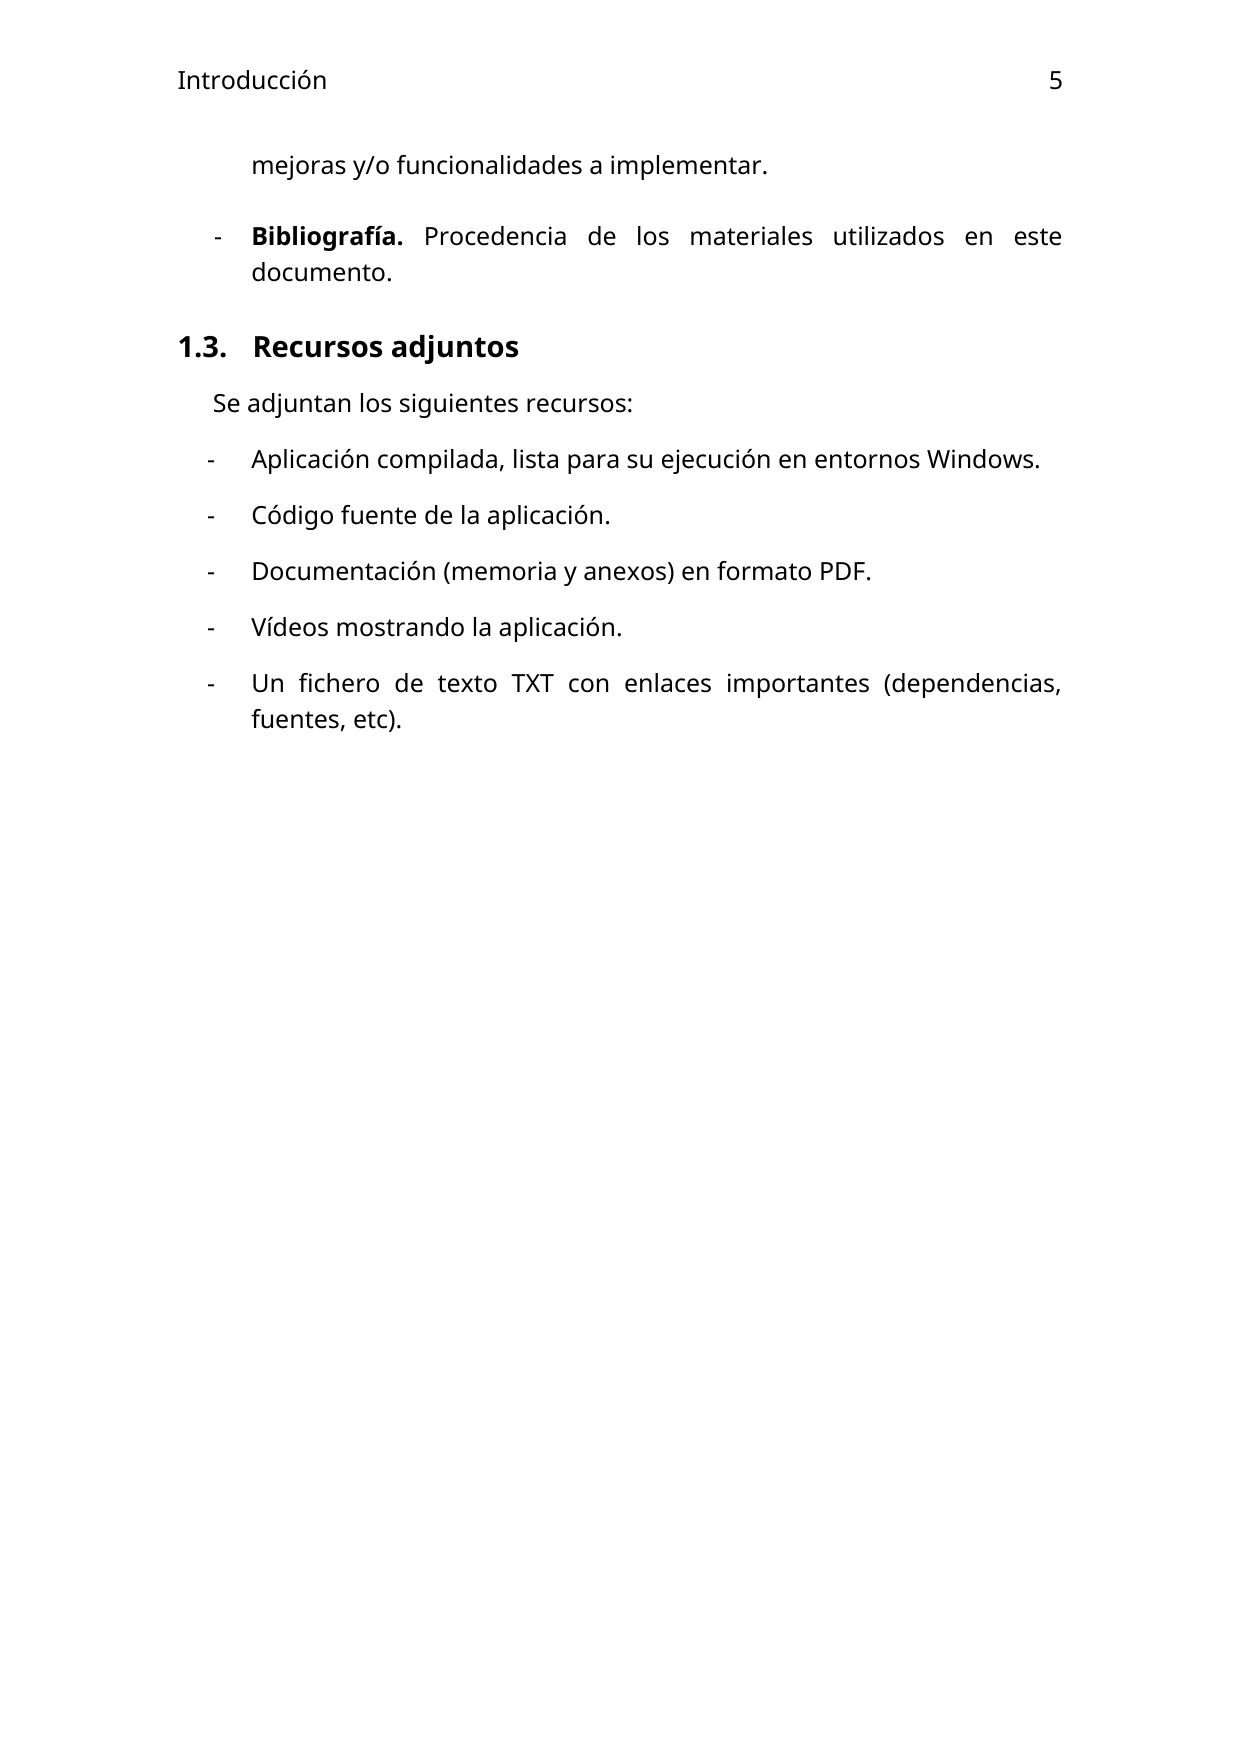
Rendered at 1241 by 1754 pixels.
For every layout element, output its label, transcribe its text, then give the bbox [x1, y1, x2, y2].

list Aplicación compilada, lista para su ejecución en entornos Windows. [207, 441, 1063, 475]
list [214, 148, 1063, 182]
list Vídeos mostrando la aplicación. [207, 609, 1063, 643]
list Código fuente de la aplicación. [207, 497, 1063, 531]
text Se adjuntan los siguientes recursos: [177, 385, 1063, 419]
list Documentación (memoria y anexos) en formato PDF. [207, 553, 1063, 587]
list Un fichero de texto TXT con enlaces importantes (dependencias, fuentes, etc). [207, 665, 1063, 736]
list Recursos adjuntos [177, 326, 1063, 366]
list Bibliografía. Procedencia de los materiales utilizados en este documento. [214, 219, 1063, 289]
